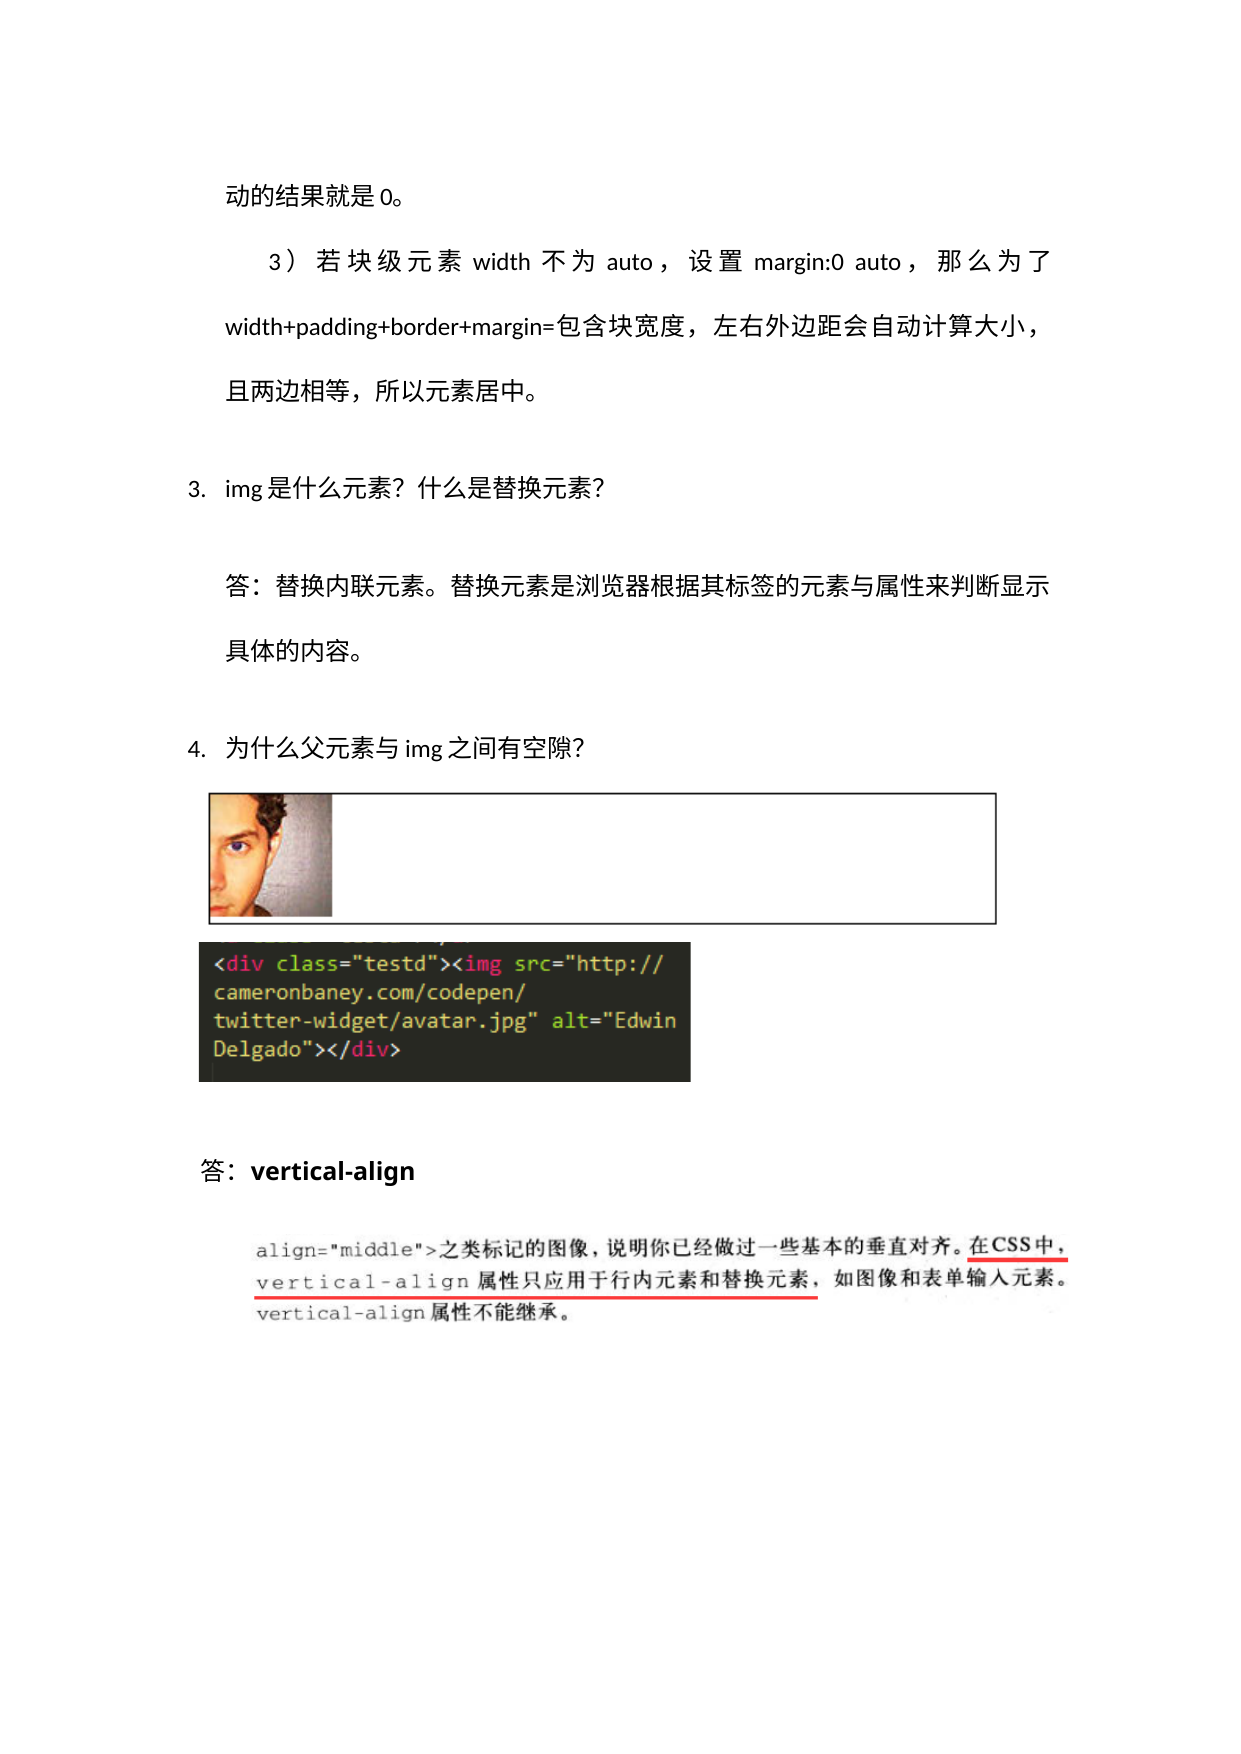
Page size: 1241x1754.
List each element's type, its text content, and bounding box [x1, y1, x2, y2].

picture [198, 942, 691, 1082]
list 为什么父元素与img之间有空隙？ [187, 714, 1053, 779]
list img是什么元素？什么是替换元素？ [187, 454, 1053, 519]
picture [243, 1234, 1109, 1338]
list 答：替换内联元素。替换元素是浏览器根据其标签的元素与属性来判断显示具体的内容。 [225, 552, 1053, 682]
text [225, 162, 1053, 227]
text 答：vertical-align [187, 1137, 1053, 1202]
text 3）若块级元素width不为auto，设置margin:0 auto，那么为了width+padding+border+margin=包含块宽度，左右外边距会自动计算大小，且两边相等，所以元素居中。 [225, 227, 1053, 422]
picture [187, 779, 1022, 939]
